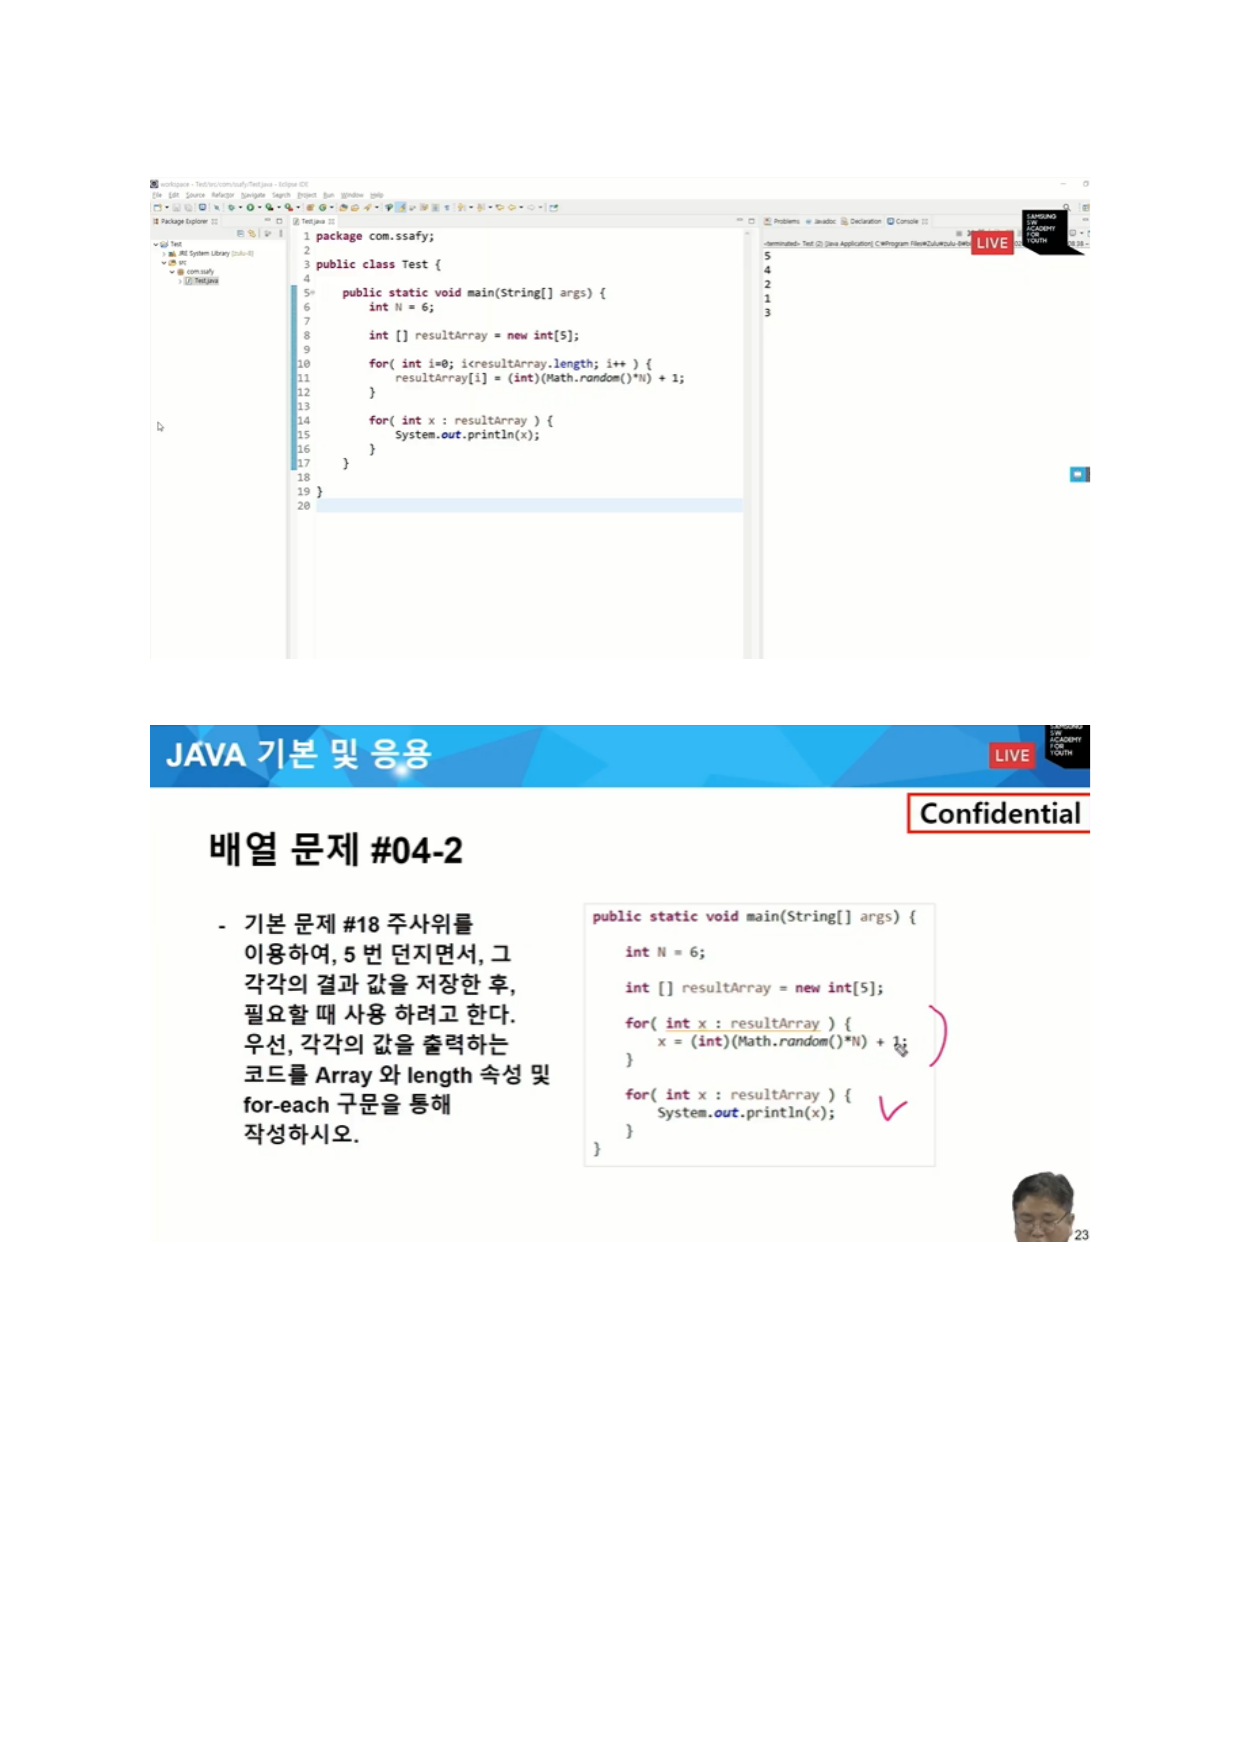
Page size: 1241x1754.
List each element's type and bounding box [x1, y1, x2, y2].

picture [150, 725, 1091, 1242]
picture [150, 177, 1091, 659]
